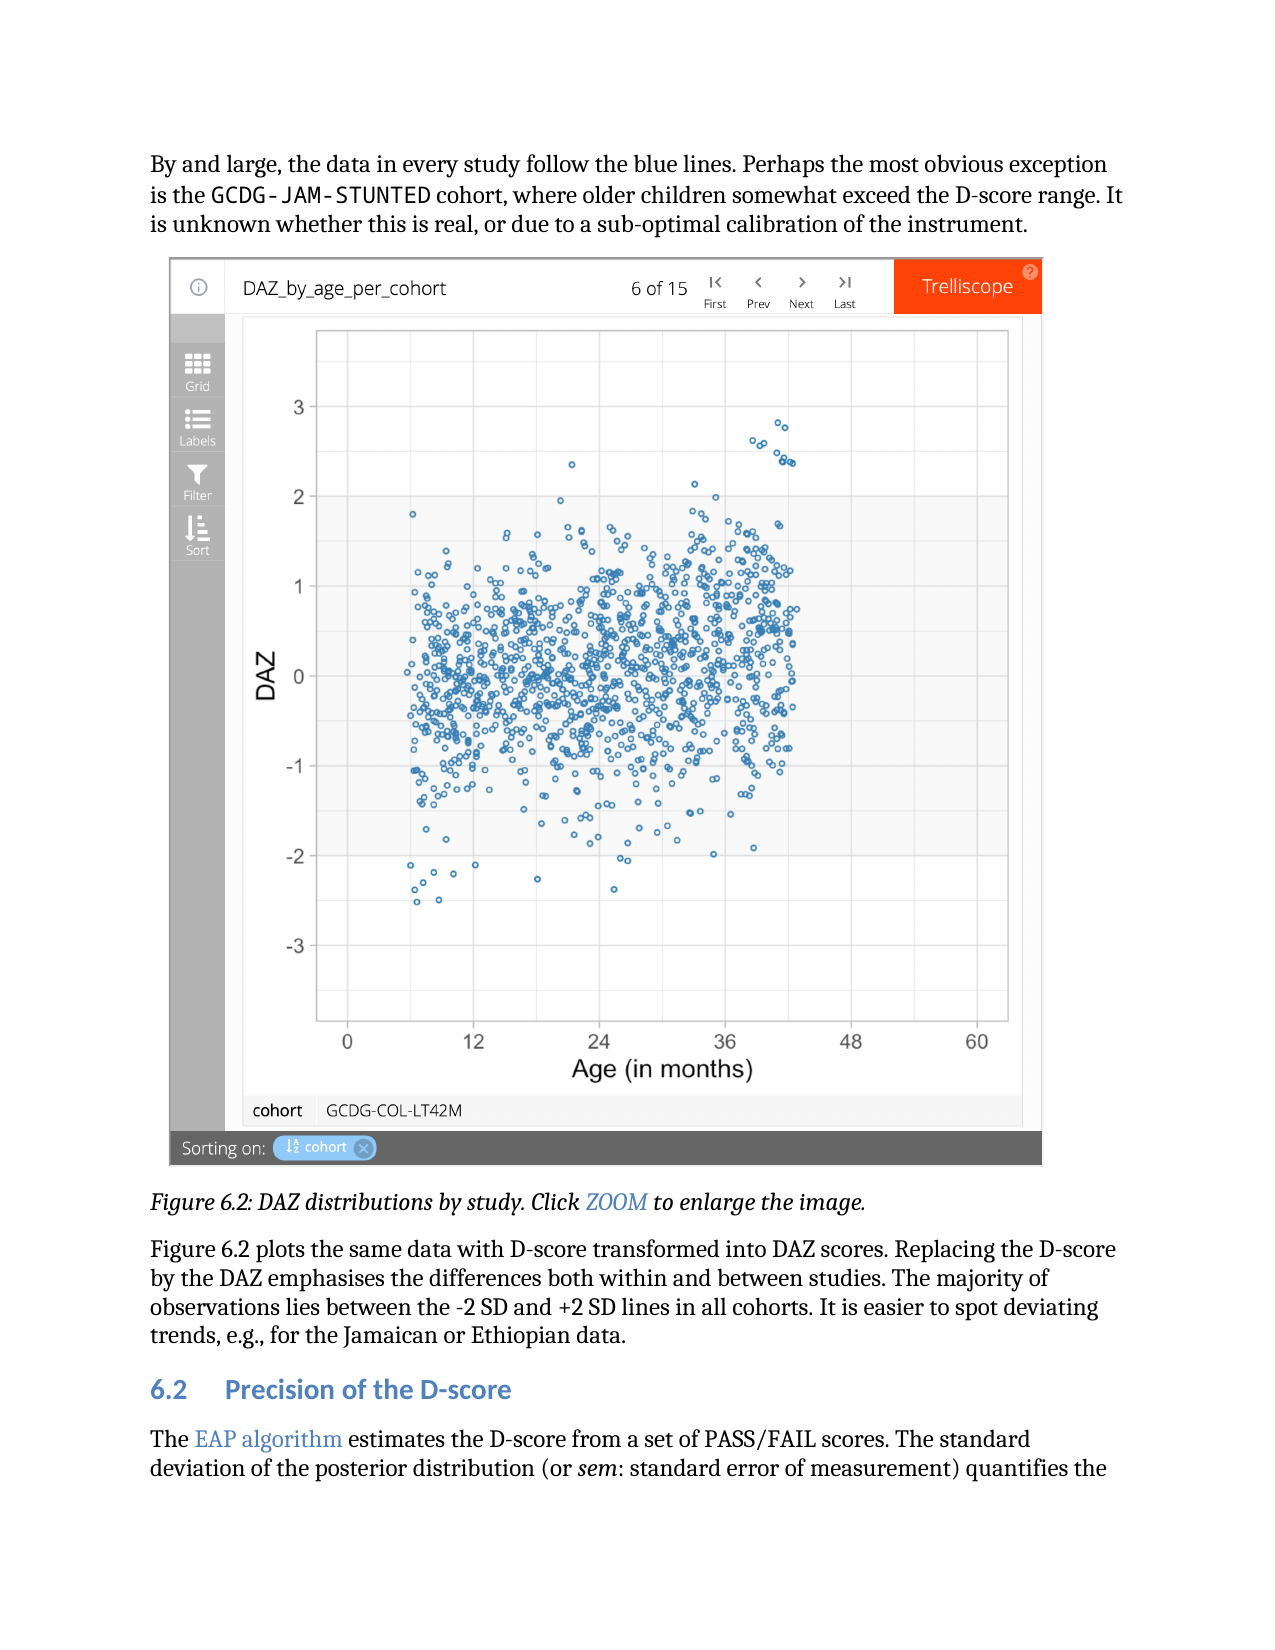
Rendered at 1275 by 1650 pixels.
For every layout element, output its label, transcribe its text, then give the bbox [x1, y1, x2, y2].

subtitle 6.2 Precision of the D-score [150, 1371, 1125, 1406]
text By and large, the data in every study follow the blue lines. Perhaps the most obvious exception is the GCDG-JAM-STUNTED cohort, where older children somewhat exceed the D-score range. It is unknown whether this is real, or due to a sub-optimal calibration of the instrument. [150, 150, 1125, 239]
text Figure 6.2: DAZ distributions by study. Click ZOOM to enlarge the image. [150, 1187, 1125, 1216]
text Figure 6.2 plots the same data with D-score transformed into DAZ scores. Replacing the D-score by the DAZ emphasises the differences both within and between studies. The majority of observations lies between the -2 SD and +2 SD lines in all cohorts. It is easier to spot deviating trends, e.g., for the Jamaican or Ethiopian data. [150, 1235, 1125, 1350]
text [150, 1425, 1125, 1483]
picture [168, 257, 1044, 1167]
